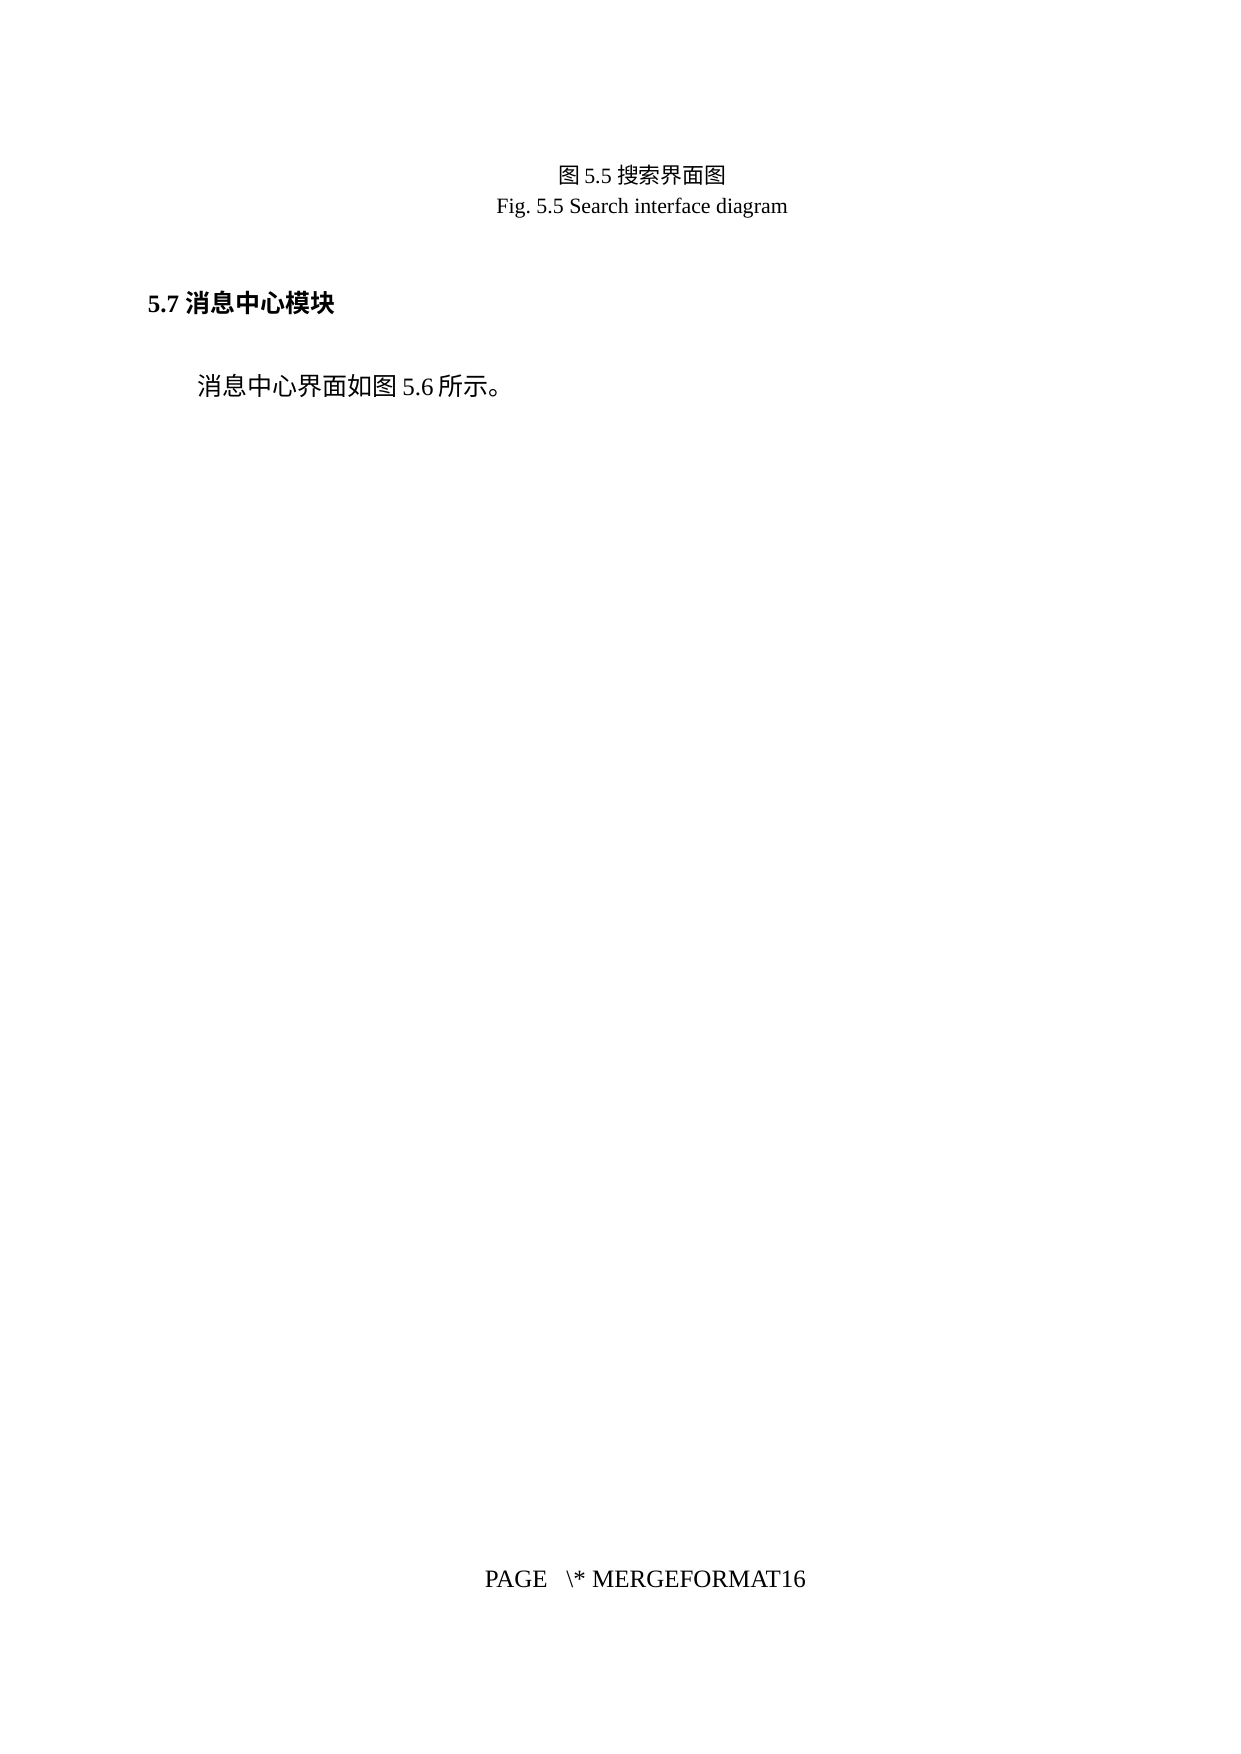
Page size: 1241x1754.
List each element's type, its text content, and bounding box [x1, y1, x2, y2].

text 图5.5 搜索界面图 [148, 157, 1093, 190]
subtitle 5.7 消息中心模块 [148, 269, 1093, 334]
text Fig. 5.5 Search interface diagram [148, 190, 1093, 222]
text 消息中心界面如图5.6所示。 [148, 352, 1093, 417]
